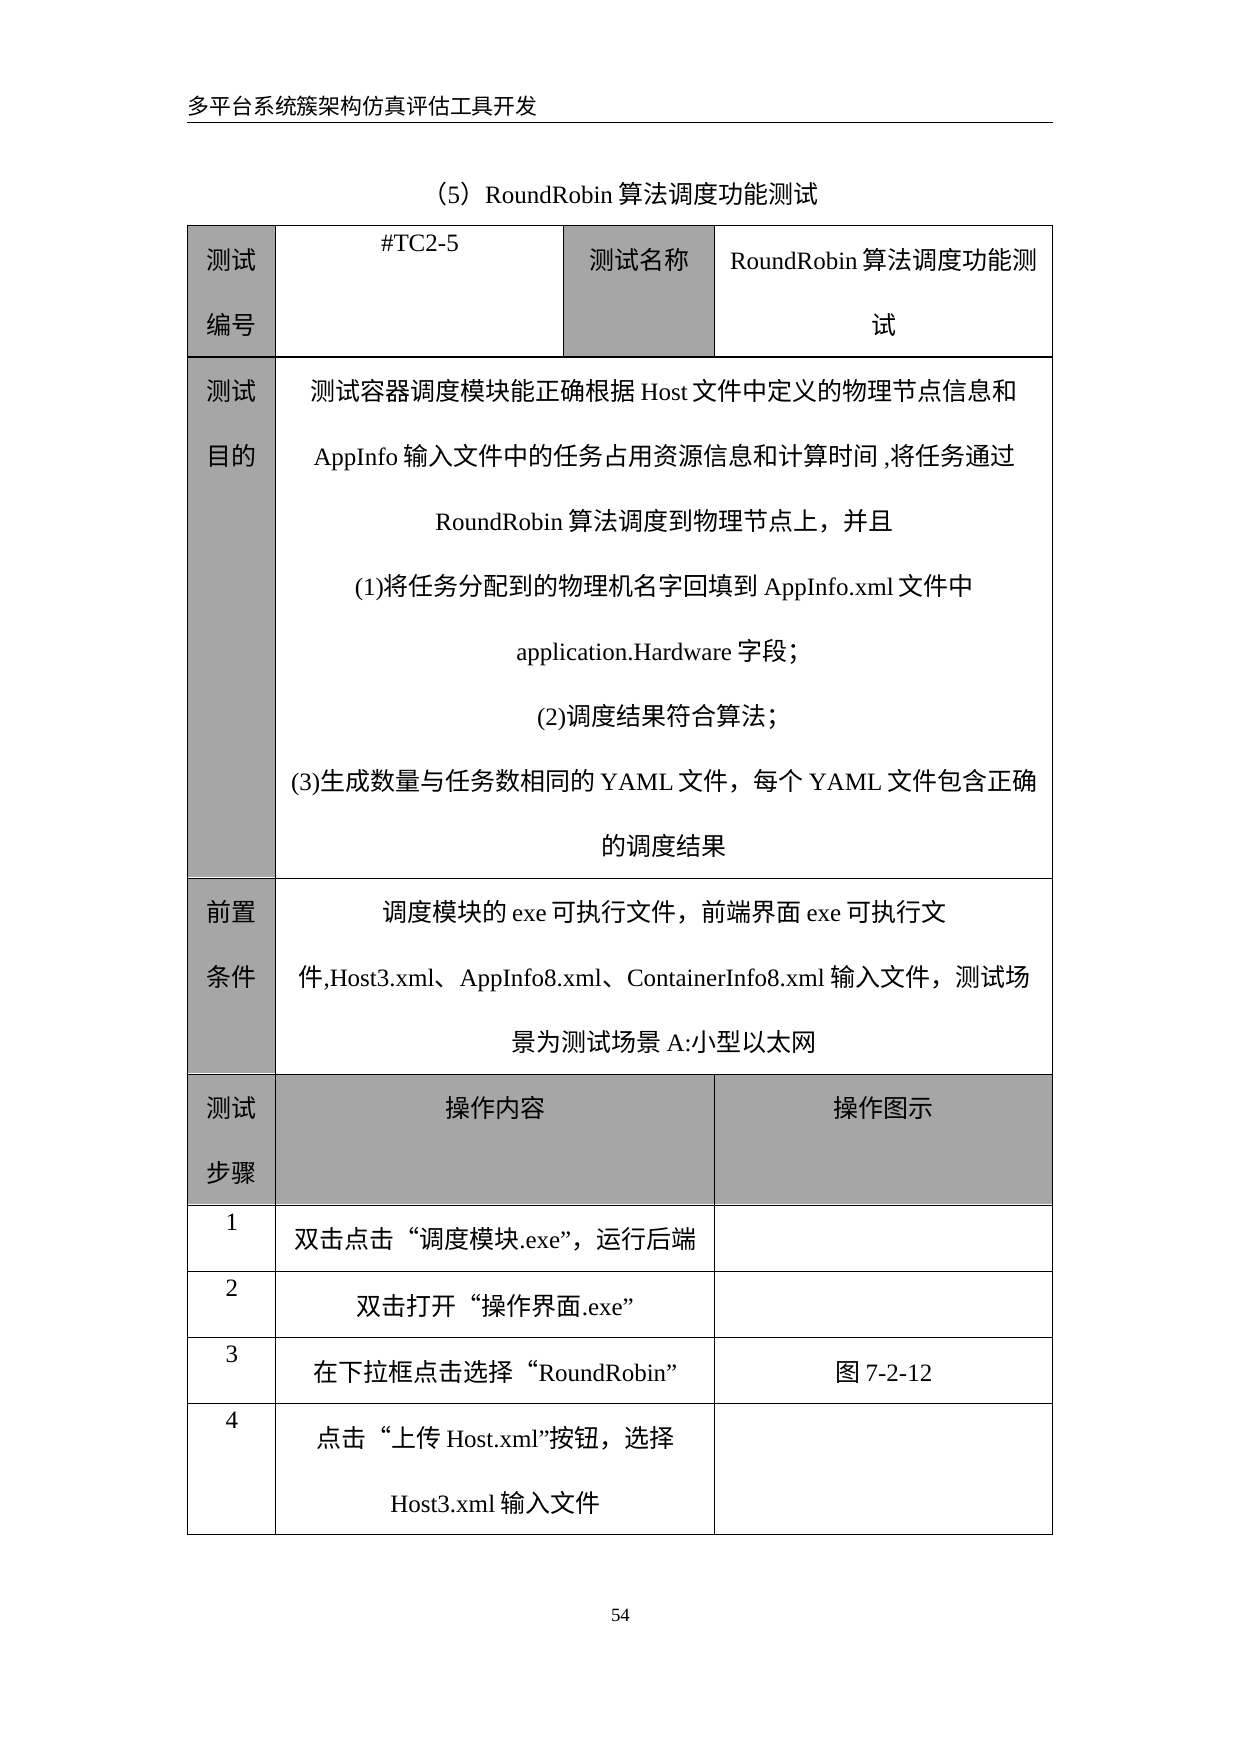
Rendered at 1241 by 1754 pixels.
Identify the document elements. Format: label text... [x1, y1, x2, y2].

table_cell 操作图示 [715, 1075, 1052, 1204]
table_cell [715, 1272, 1052, 1337]
table_cell 3 [188, 1338, 275, 1403]
table_cell 测试容器调度模块能正确根据Host文件中定义的物理节点信息和AppInfo输入文件中的任务占用资源信息和计算时间 ,将任务通过RoundRobin算法调度到物理节点上，并且 (1)将任务分配到的物理机名字回填到AppInfo.xml文件中 application.Hardware字段； (2)调度结果符合算法； (3)生成数量与任务数相同的YAML文件，每个YAML文件包含正确的调度结果 [276, 358, 1052, 877]
table_cell 在下拉框点击选择“RoundRobin” [276, 1338, 714, 1403]
table_cell [715, 1404, 1052, 1534]
table_cell 2 [188, 1272, 275, 1337]
table_cell 前置条件 [188, 879, 275, 1073]
table_cell 操作内容 [276, 1075, 714, 1204]
table_cell 测试目的 [188, 358, 275, 877]
table_cell 图7-2-12 [715, 1338, 1052, 1403]
table_cell [715, 1206, 1052, 1271]
table_cell 双击打开“操作界面.exe” [276, 1272, 714, 1337]
text （5）RoundRobin算法调度功能测试 [187, 160, 1053, 225]
table_cell 1 [188, 1206, 275, 1271]
table_cell 点击“上传Host.xml”按钮，选择Host3.xml输入文件 [276, 1404, 714, 1534]
table_cell 测试步骤 [188, 1075, 275, 1204]
table_cell 双击点击“调度模块.exe”，运行后端 [276, 1206, 714, 1271]
table_header #TC2-5 [276, 226, 563, 356]
table_header 测试编号 [188, 226, 275, 356]
table_cell 调度模块的exe可执行文件，前端界面exe可执行文件,Host3.xml、AppInfo8.xml、ContainerInfo8.xml输入文件，测试场景为测试场景A:小型以太网 [276, 879, 1052, 1073]
table_header 测试名称 [564, 226, 714, 356]
table_cell 4 [188, 1404, 275, 1534]
table_header RoundRobin算法调度功能测试 [715, 226, 1052, 356]
